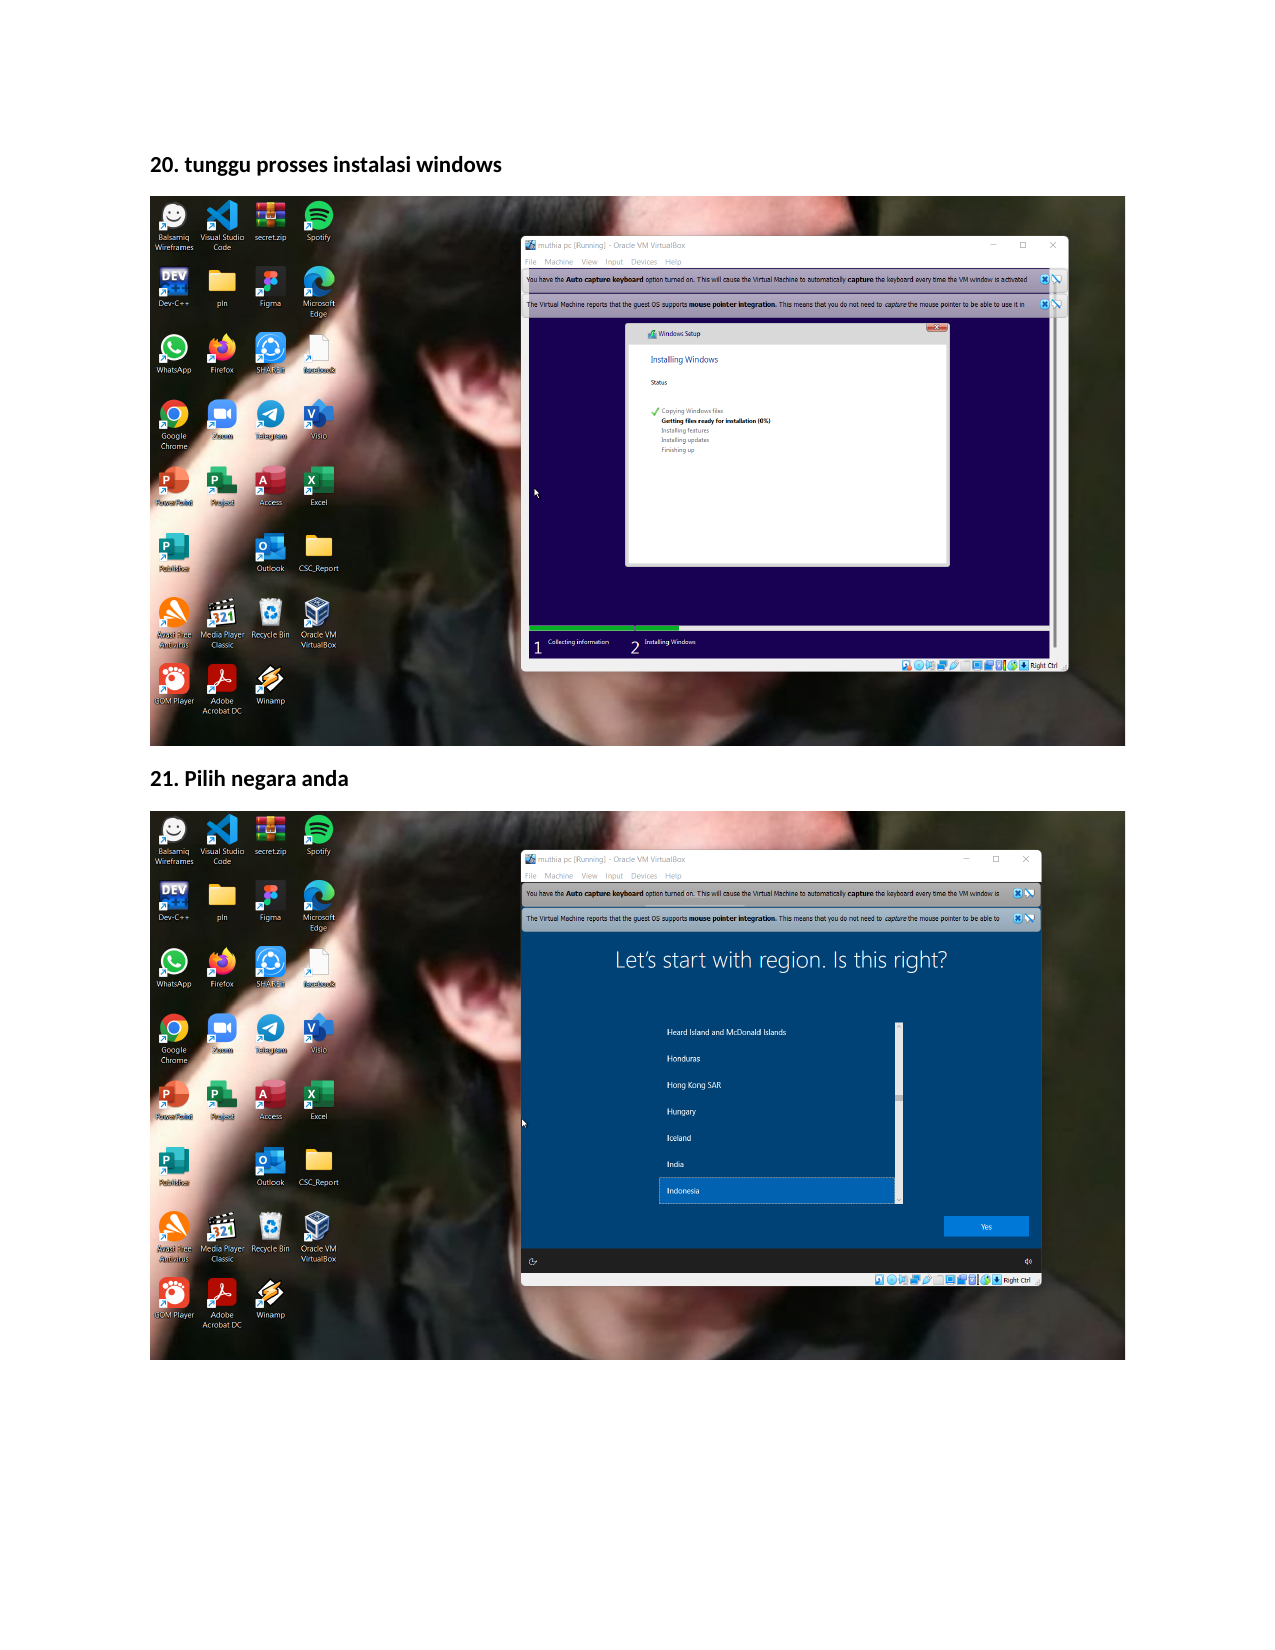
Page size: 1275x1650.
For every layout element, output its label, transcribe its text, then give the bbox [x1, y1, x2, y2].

text 20. tunggu prosses instalasi windows [150, 150, 1125, 178]
picture [150, 811, 1125, 1360]
picture [150, 196, 1125, 746]
text 21. Pilih negara anda [150, 764, 1125, 792]
